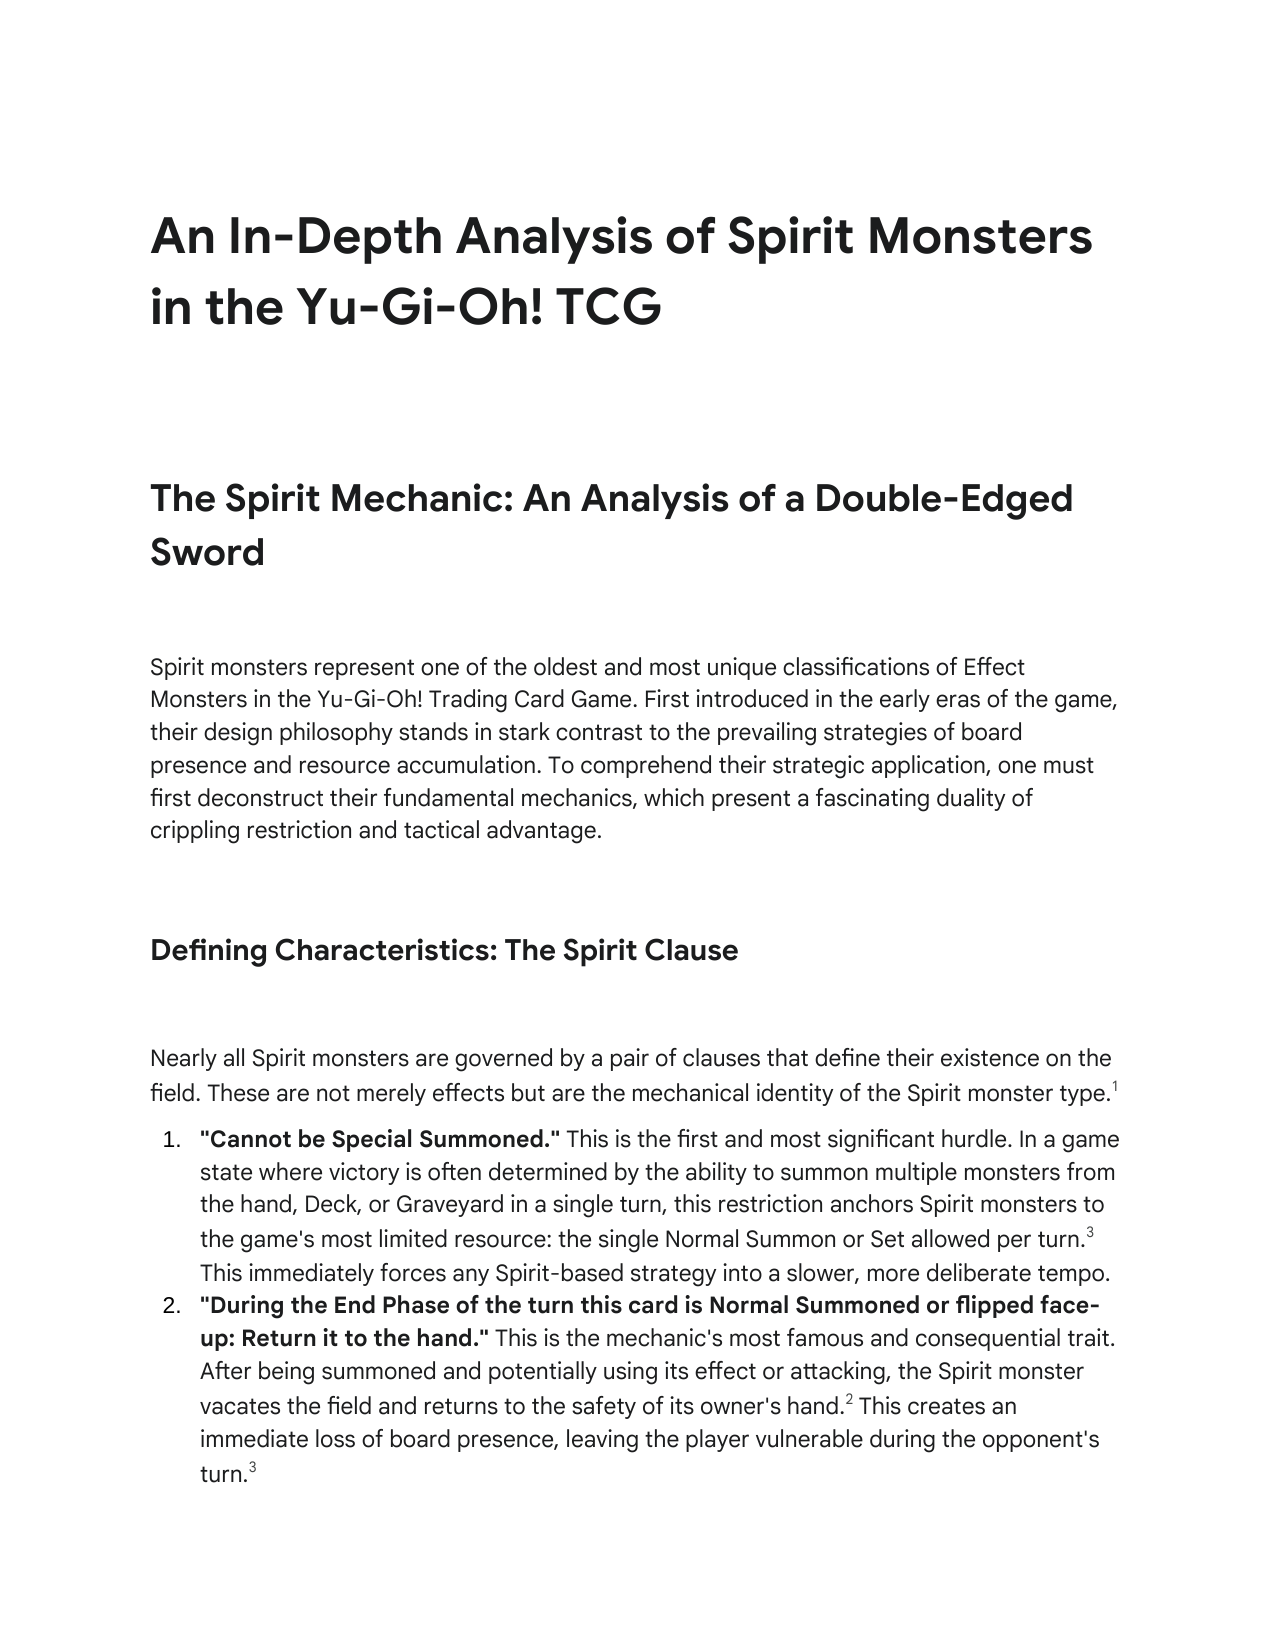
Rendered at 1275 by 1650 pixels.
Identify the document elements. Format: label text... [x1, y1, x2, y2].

subtitle The Spirit Mechanic: An Analysis of a Double-Edged Sword [150, 476, 1125, 576]
text Nearly all Spirit monsters are governed by a pair of clauses that define their existence on the field. These are not merely effects but are the mechanical identity of the Spirit monster type.1 [150, 1044, 1125, 1108]
list "Cannot be Special Summoned." This is the first and most significant hurdle. In a game state where victory is often determined by the ability to summon multiple monsters from the hand, Deck, or Graveyard in a single turn, this restriction anchors Spirit monsters to the game's most limited resource: the single Normal Summon or Set allowed per turn.3 This immediately forces any Spirit-based strategy into a slower, more deliberate tempo. [162, 1125, 1125, 1288]
list "During the End Phase of the turn this card is Normal Summoned or flipped face-up: Return it to the hand." This is the mechanic's most famous and consequential trait. After being summoned and potentially using its effect or attacking, the Spirit monster vacates the field and returns to the safety of its owner's hand.2 This creates an immediate loss of board presence, leaving the player vulnerable during the opponent's turn.3 [162, 1292, 1125, 1490]
text Spirit monsters represent one of the oldest and most unique classifications of Effect Monsters in the Yu-Gi-Oh! Trading Card Game. First introduced in the early eras of the game, their design philosophy stands in stark contrast to the prevailing strategies of board presence and resource accumulation. To comprehend their strategic application, one must first deconstruct their fundamental mechanics, which present a fascinating duality of crippling restriction and tactical advantage. [150, 653, 1125, 845]
subtitle Defining Characteristics: The Spirit Clause [150, 932, 1125, 968]
subtitle An In-Depth Analysis of Spirit Monsters in the Yu-Gi-Oh! TCG [150, 205, 1125, 339]
